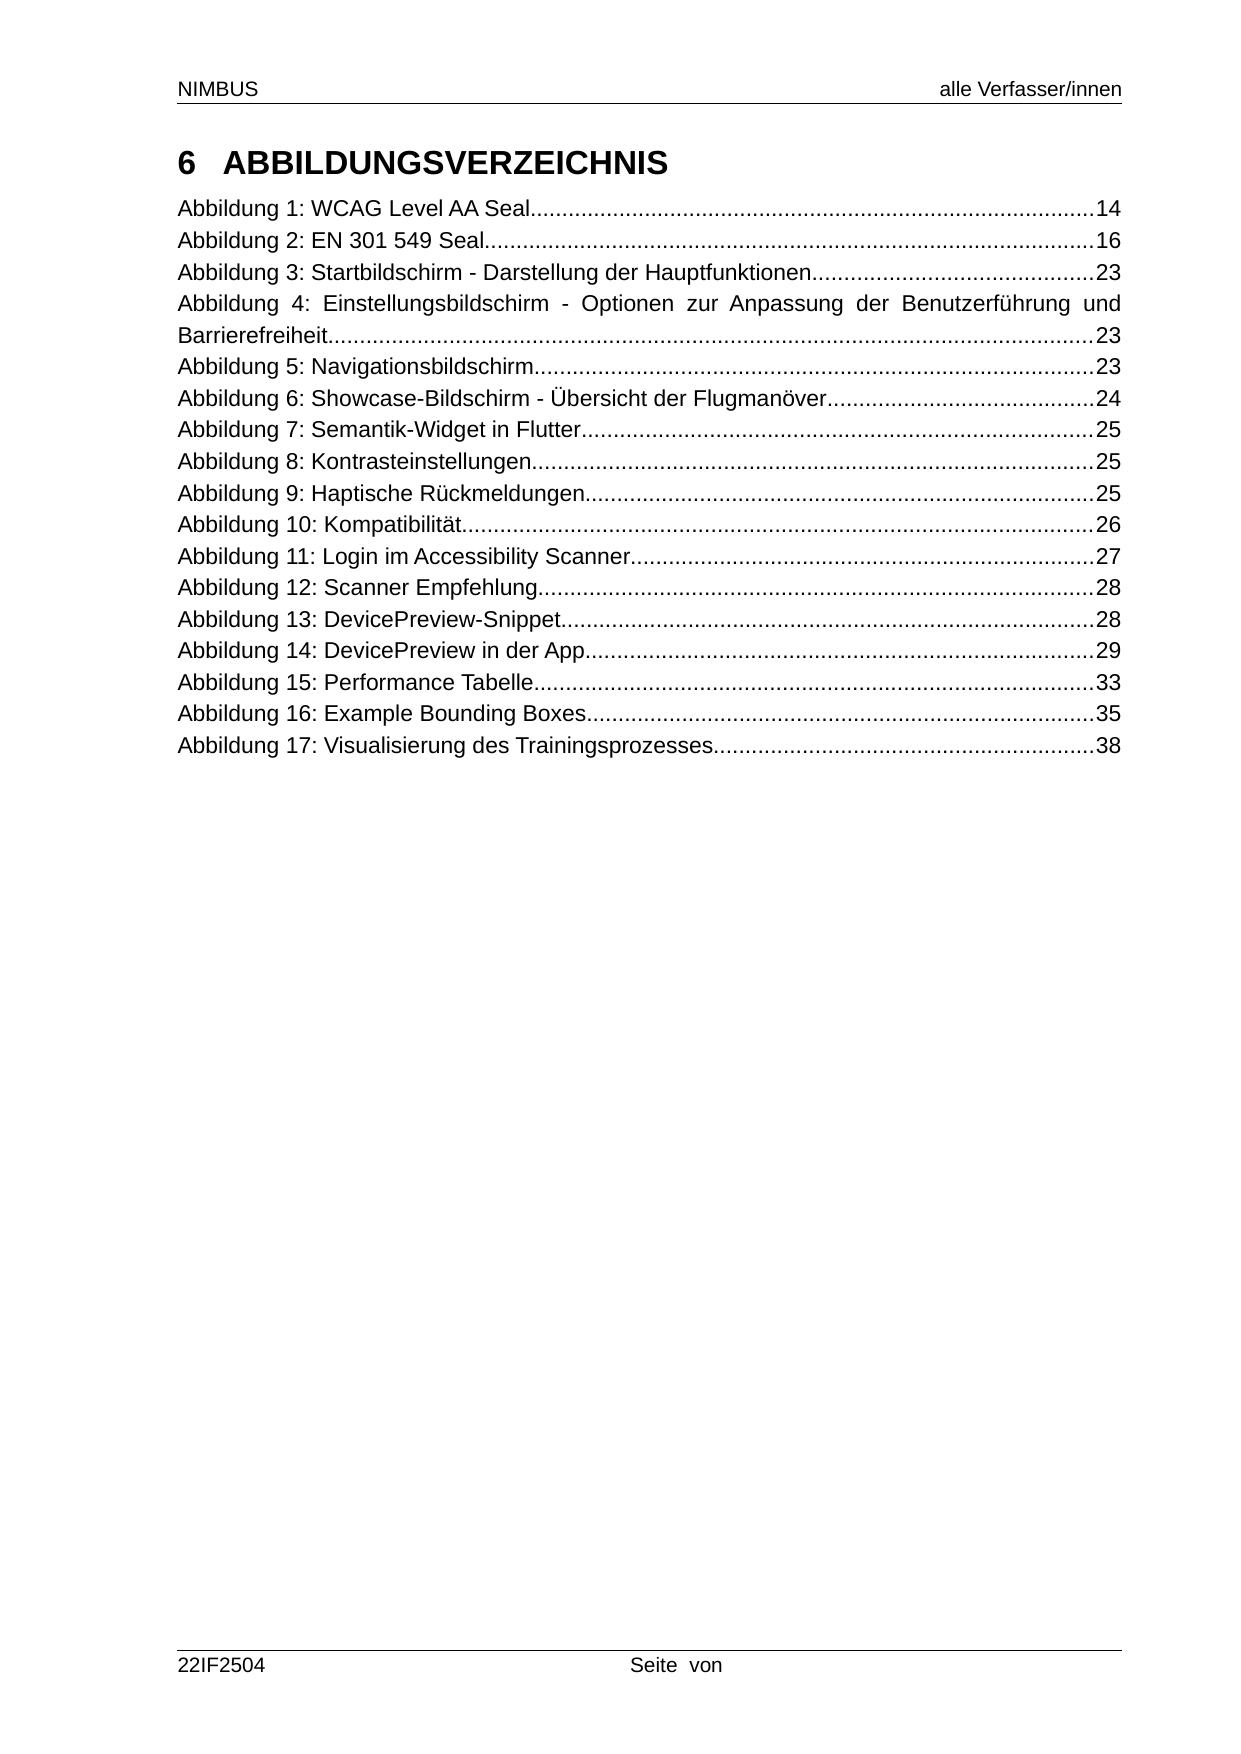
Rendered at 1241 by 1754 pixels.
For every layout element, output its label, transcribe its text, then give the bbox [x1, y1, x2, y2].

text Abbildung 5: Navigationsbildschirm 23 [177, 353, 1122, 379]
text Abbildung 4: Einstellungsbildschirm - Optionen zur Anpassung der Benutzerführung und Barrierefreiheit 23 [177, 290, 1122, 348]
text Abbildung 15: Performance Tabelle 33 [177, 669, 1122, 695]
text Abbildung 16: Example Bounding Boxes 35 [177, 700, 1122, 727]
text Abbildung 8: Kontrasteinstellungen 25 [177, 448, 1122, 474]
text Abbildung 6: Showcase-Bildschirm - Übersicht der Flugmanöver 24 [177, 385, 1122, 411]
text Abbildung 2: EN 301 549 Seal 16 [177, 227, 1122, 253]
text Abbildung 12: Scanner Empfehlung 28 [177, 574, 1122, 601]
text Abbildung 7: Semantik-Widget in Flutter 25 [177, 416, 1122, 443]
text Abbildung 9: Haptische Rückmeldungen 25 [177, 479, 1122, 506]
text Abbildung 3: Startbildschirm - Darstellung der Hauptfunktionen 23 [177, 258, 1122, 285]
text Abbildung 10: Kompatibilität 26 [177, 511, 1122, 537]
text Abbildung 1: WCAG Level AA Seal 14 [177, 195, 1122, 222]
subtitle Abbildungsverzeichnis [177, 143, 1122, 182]
text Abbildung 11: Login im Accessibility Scanner 27 [177, 543, 1122, 569]
text Abbildung 17: Visualisierung des Trainingsprozesses 38 [177, 732, 1122, 758]
text Abbildung 14: DevicePreview in der App 29 [177, 637, 1122, 664]
text Abbildung 13: DevicePreview-Snippet 28 [177, 606, 1122, 632]
